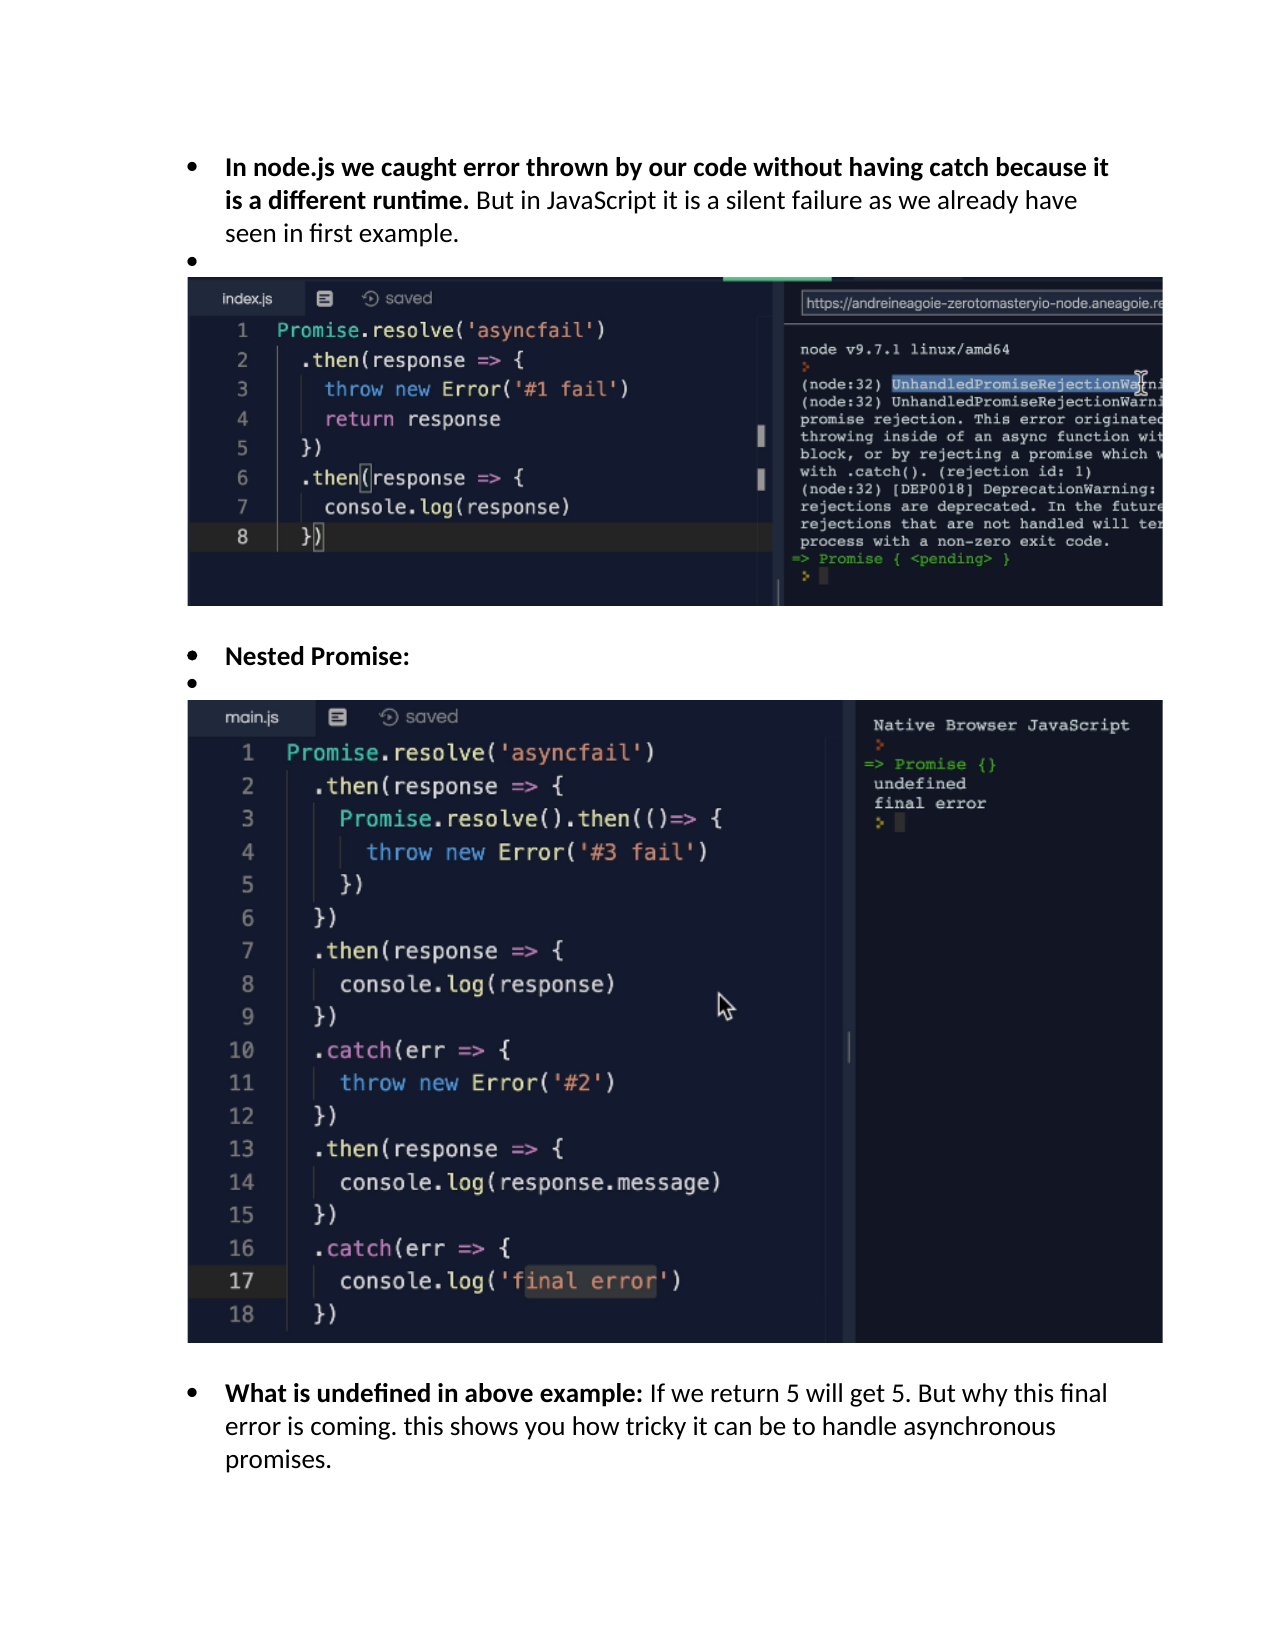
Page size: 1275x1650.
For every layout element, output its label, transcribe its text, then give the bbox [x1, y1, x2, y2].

list Nested Promise: [187, 639, 1125, 672]
picture [187, 277, 1163, 606]
picture [187, 700, 1163, 1343]
list In node.js we caught error thrown by our code without having catch because it is a different runtime. But in JavaScript it is a silent failure as we already have seen in first example. [187, 150, 1125, 249]
list What is undefined in above example: If we return 5 will get 5. But why this final error is coming. this shows you how tricky it can be to handle asynchronous promises. [187, 1376, 1125, 1475]
